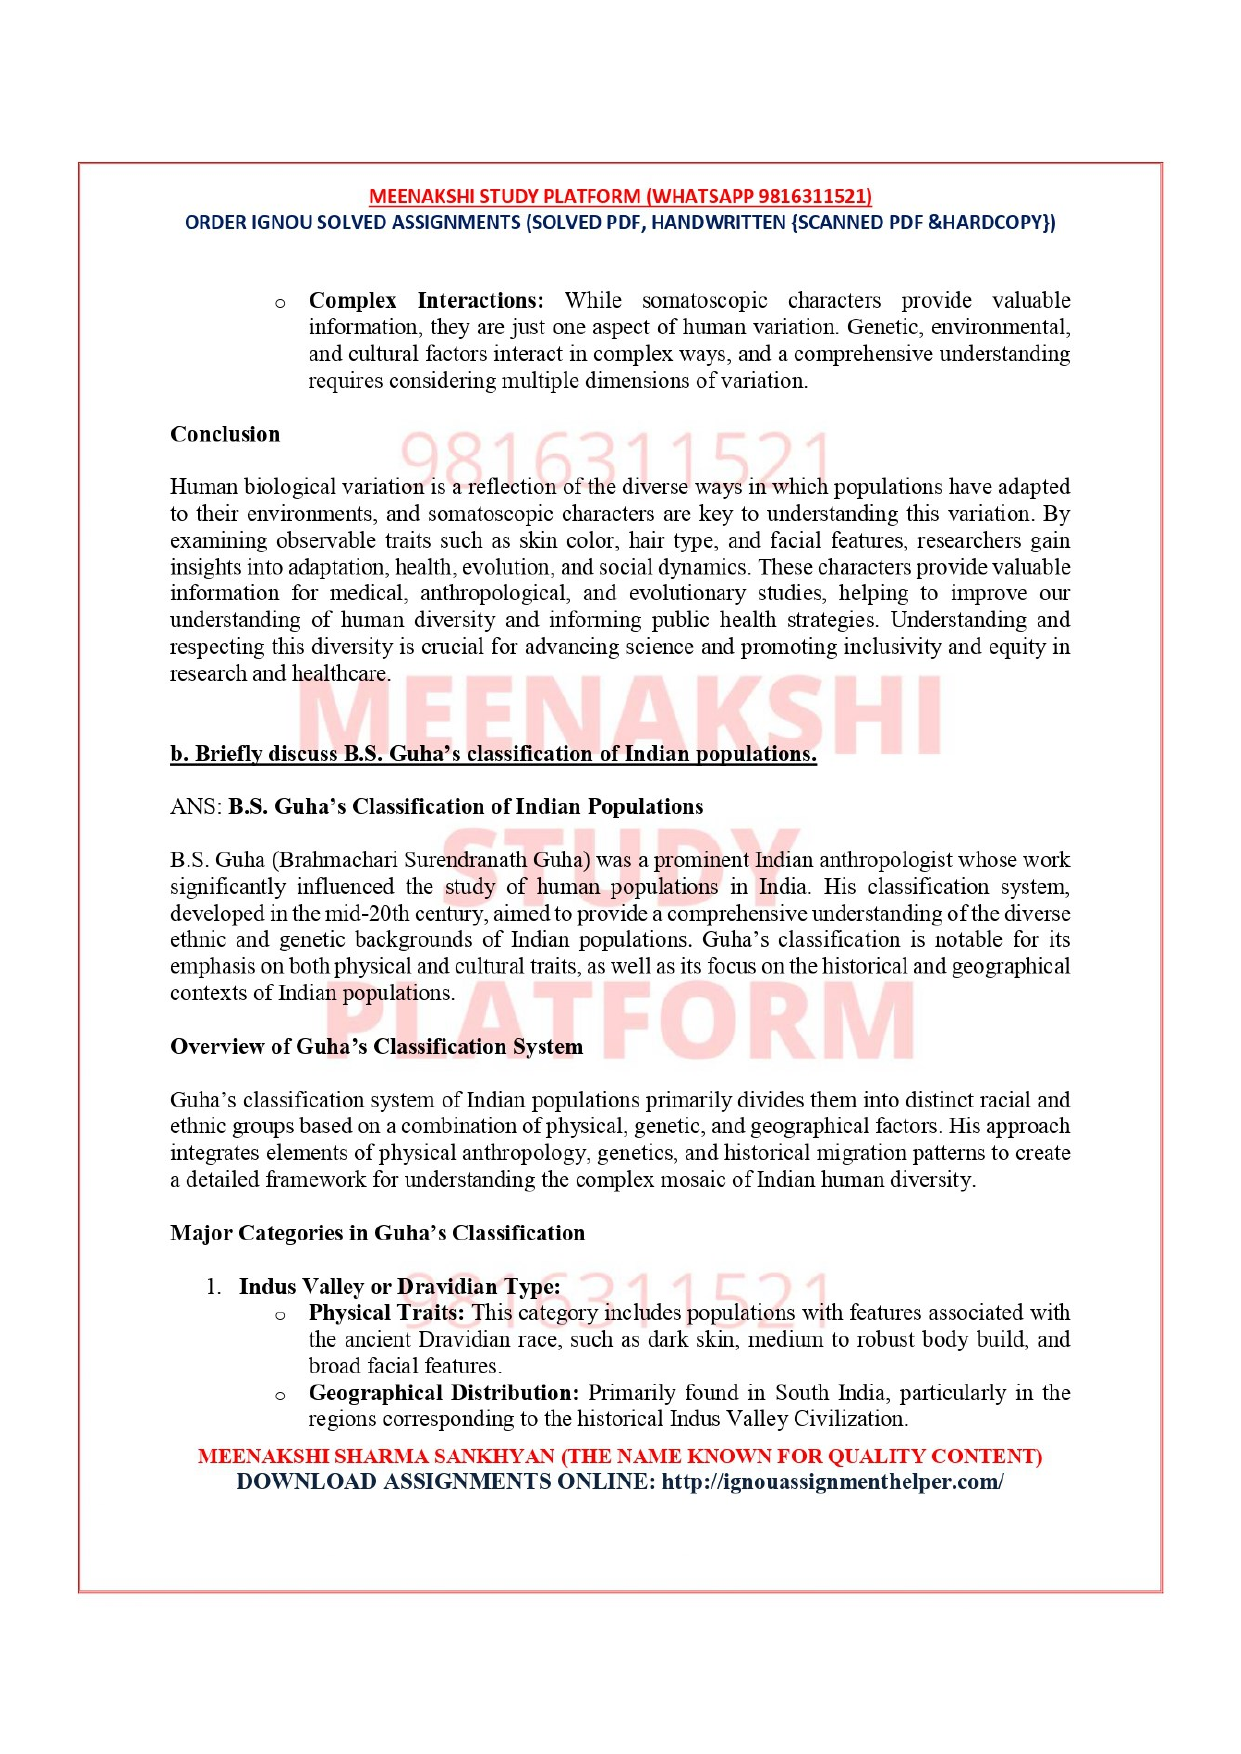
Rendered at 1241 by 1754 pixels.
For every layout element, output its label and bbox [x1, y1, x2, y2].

picture [31, 115, 1209, 1639]
